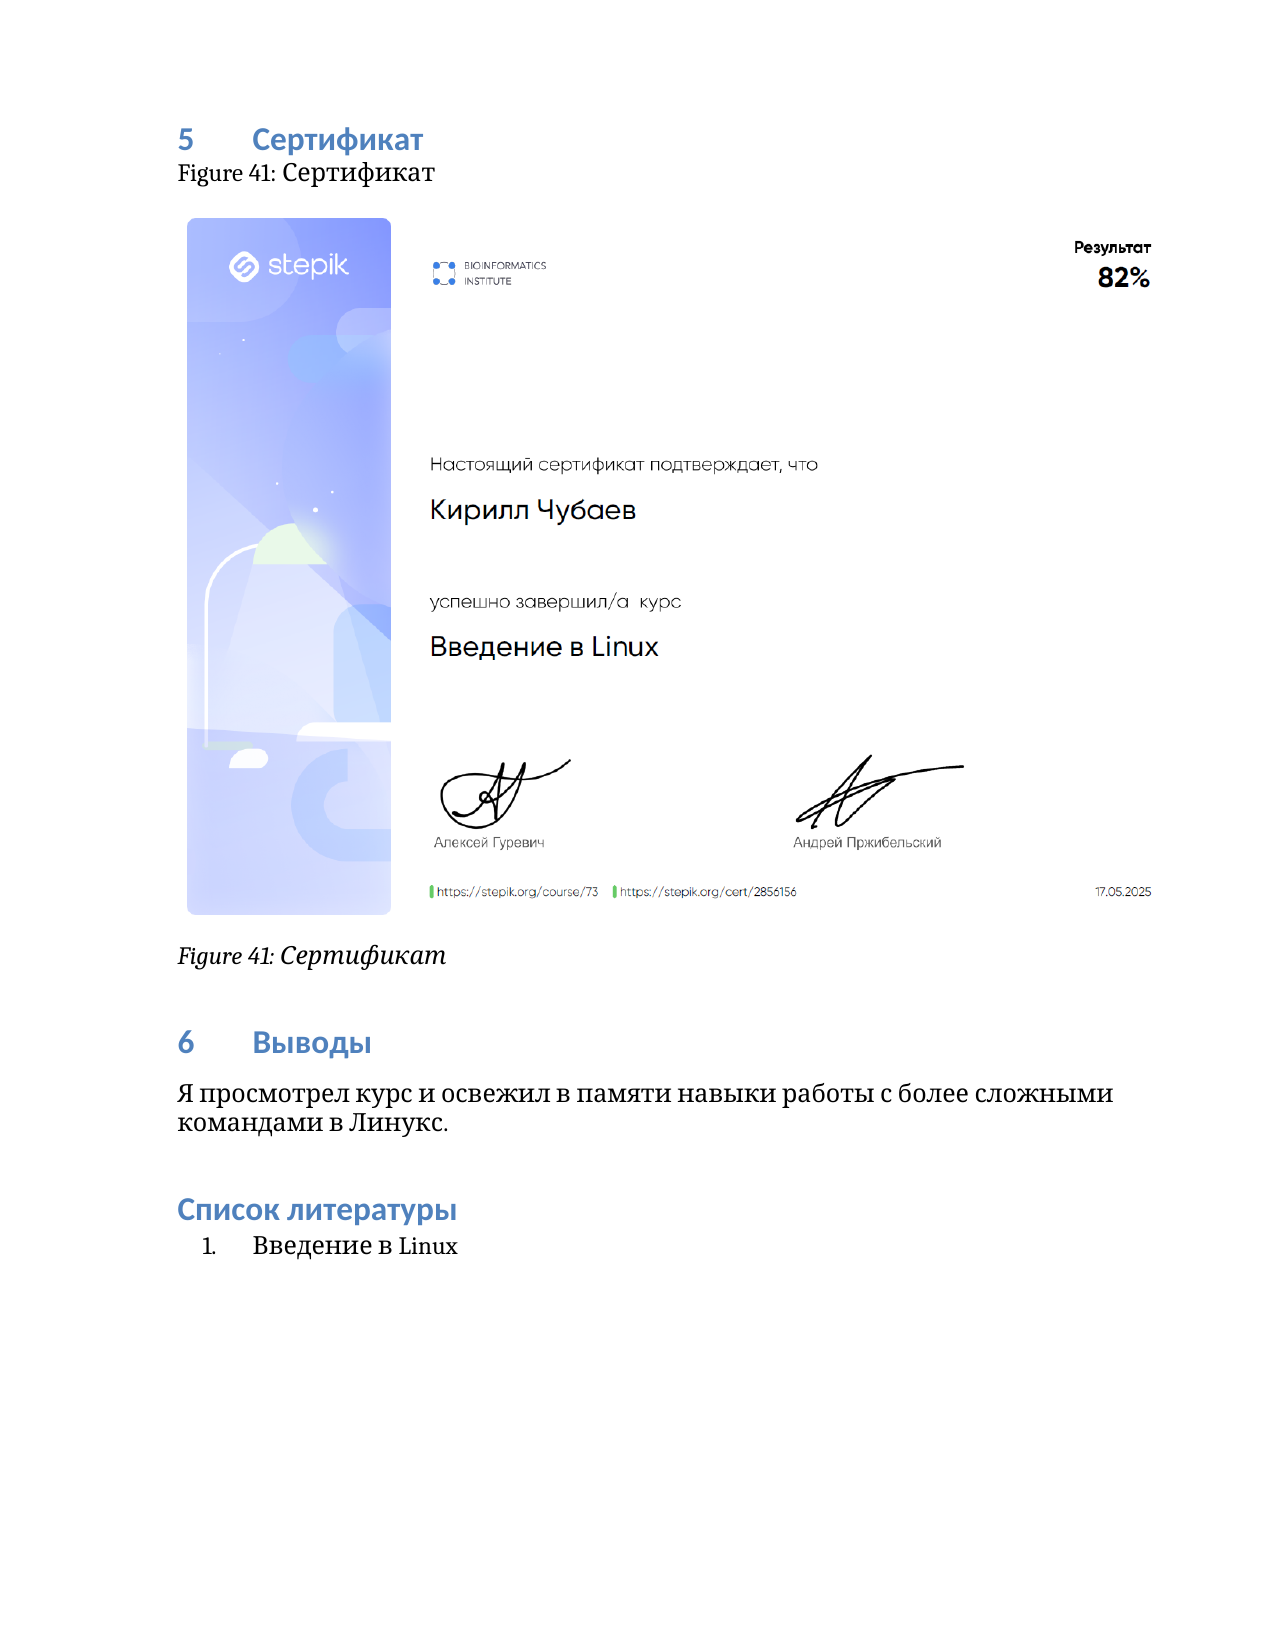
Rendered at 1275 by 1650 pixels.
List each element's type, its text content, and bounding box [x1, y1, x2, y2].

subtitle 5 Сертификат [177, 118, 1186, 159]
subtitle 6 Выводы [177, 1021, 1186, 1062]
text Figure 41: Сертификат [177, 942, 1186, 971]
text Я просмотрел курс и освежил в памяти навыки работы с более сложными командами в Линукс. [177, 1080, 1186, 1138]
list Введение в Linux [202, 1232, 1186, 1261]
text Figure 41: Сертификат [177, 159, 1186, 188]
picture [177, 208, 1187, 922]
subtitle Список литературы [177, 1188, 1186, 1228]
